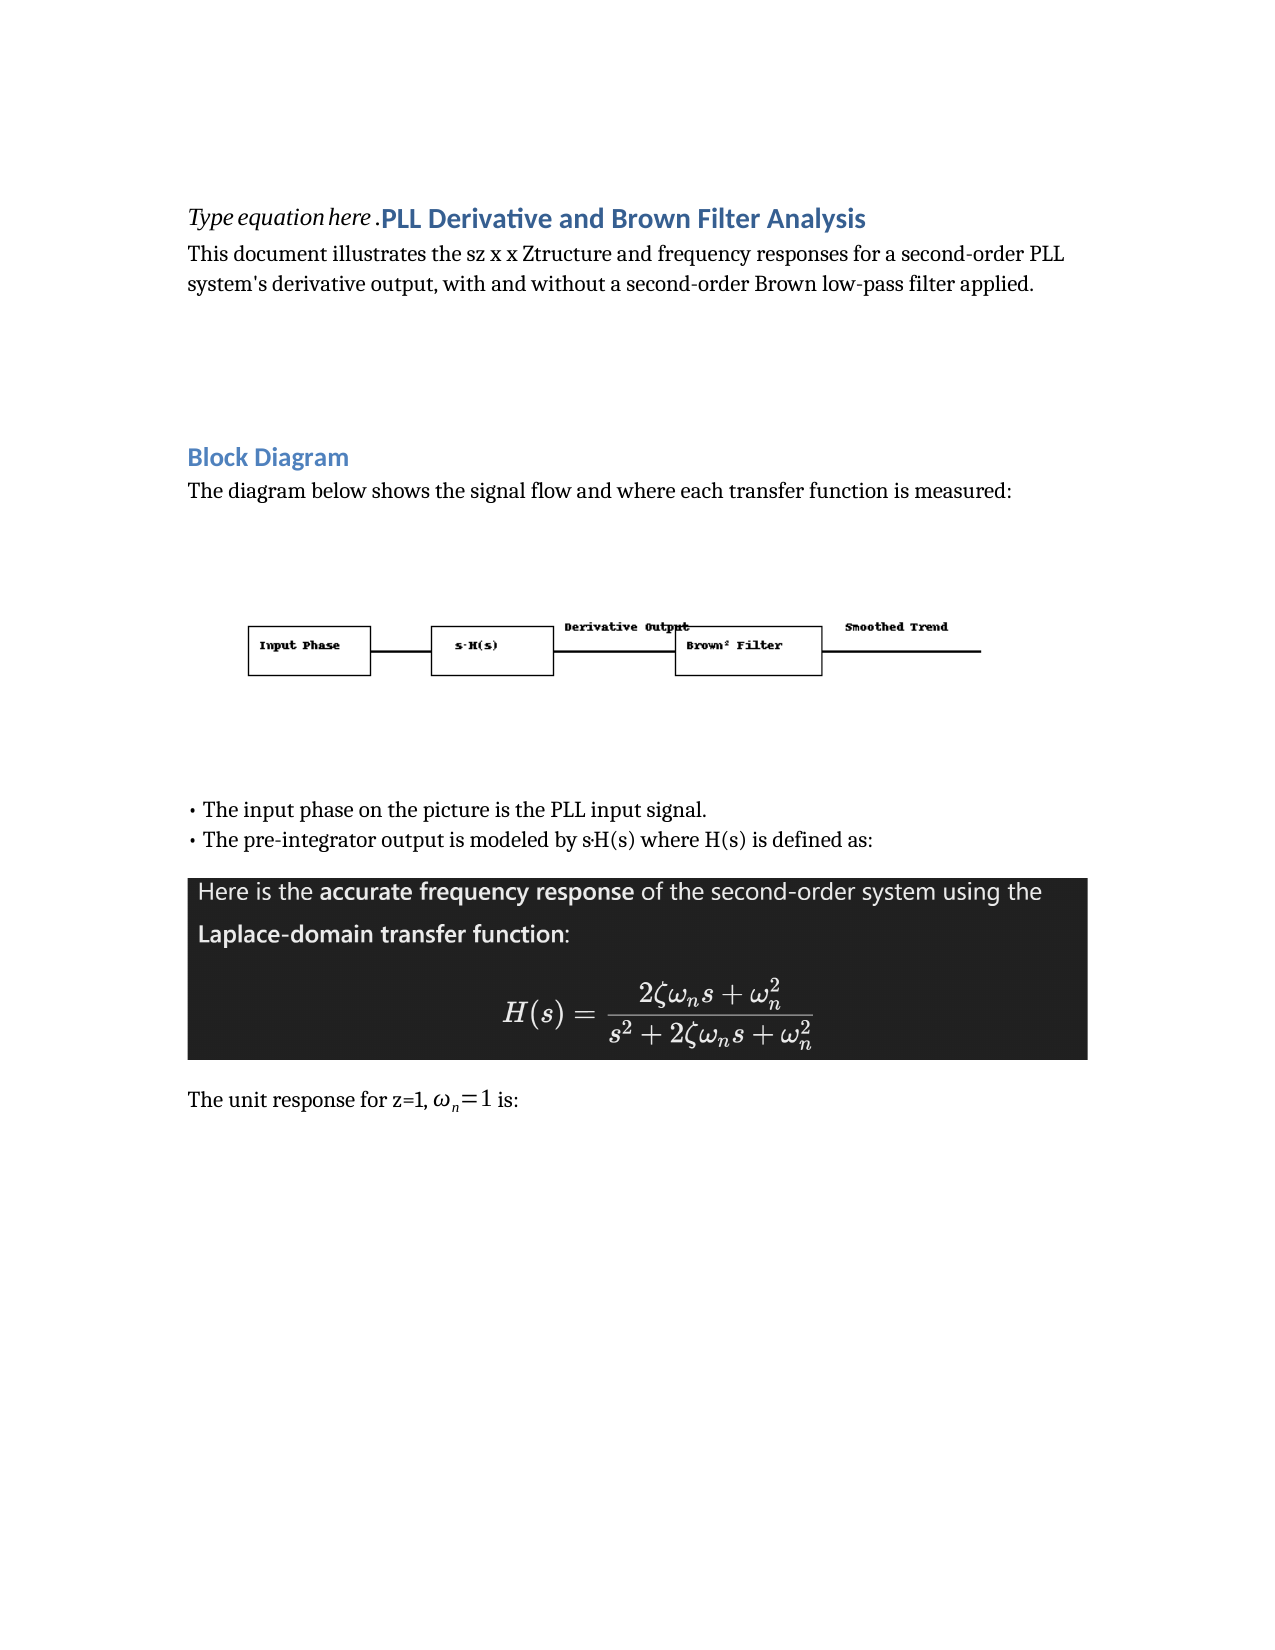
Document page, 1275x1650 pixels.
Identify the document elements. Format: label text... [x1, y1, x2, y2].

text This document illustrates the sz x x Ztructure and frequency responses for a second-order PLL system's derivative output, with and without a second-order Brown low-pass filter applied. [187, 241, 1087, 297]
subtitle Block Diagram [187, 440, 1087, 473]
text The diagram below shows the signal flow and where each transfer function is measured: [187, 478, 1087, 504]
picture [187, 878, 1088, 1060]
text • The input phase on the picture is the PLL input signal. • The pre-integrator output is modeled by s·H(s) where H(s) is defined as: [187, 797, 1087, 854]
subtitle PLL Derivative and Brown Filter Analysis [187, 200, 1087, 236]
picture [187, 528, 1163, 773]
text The unit response for z=1, is: [187, 1084, 1087, 1116]
